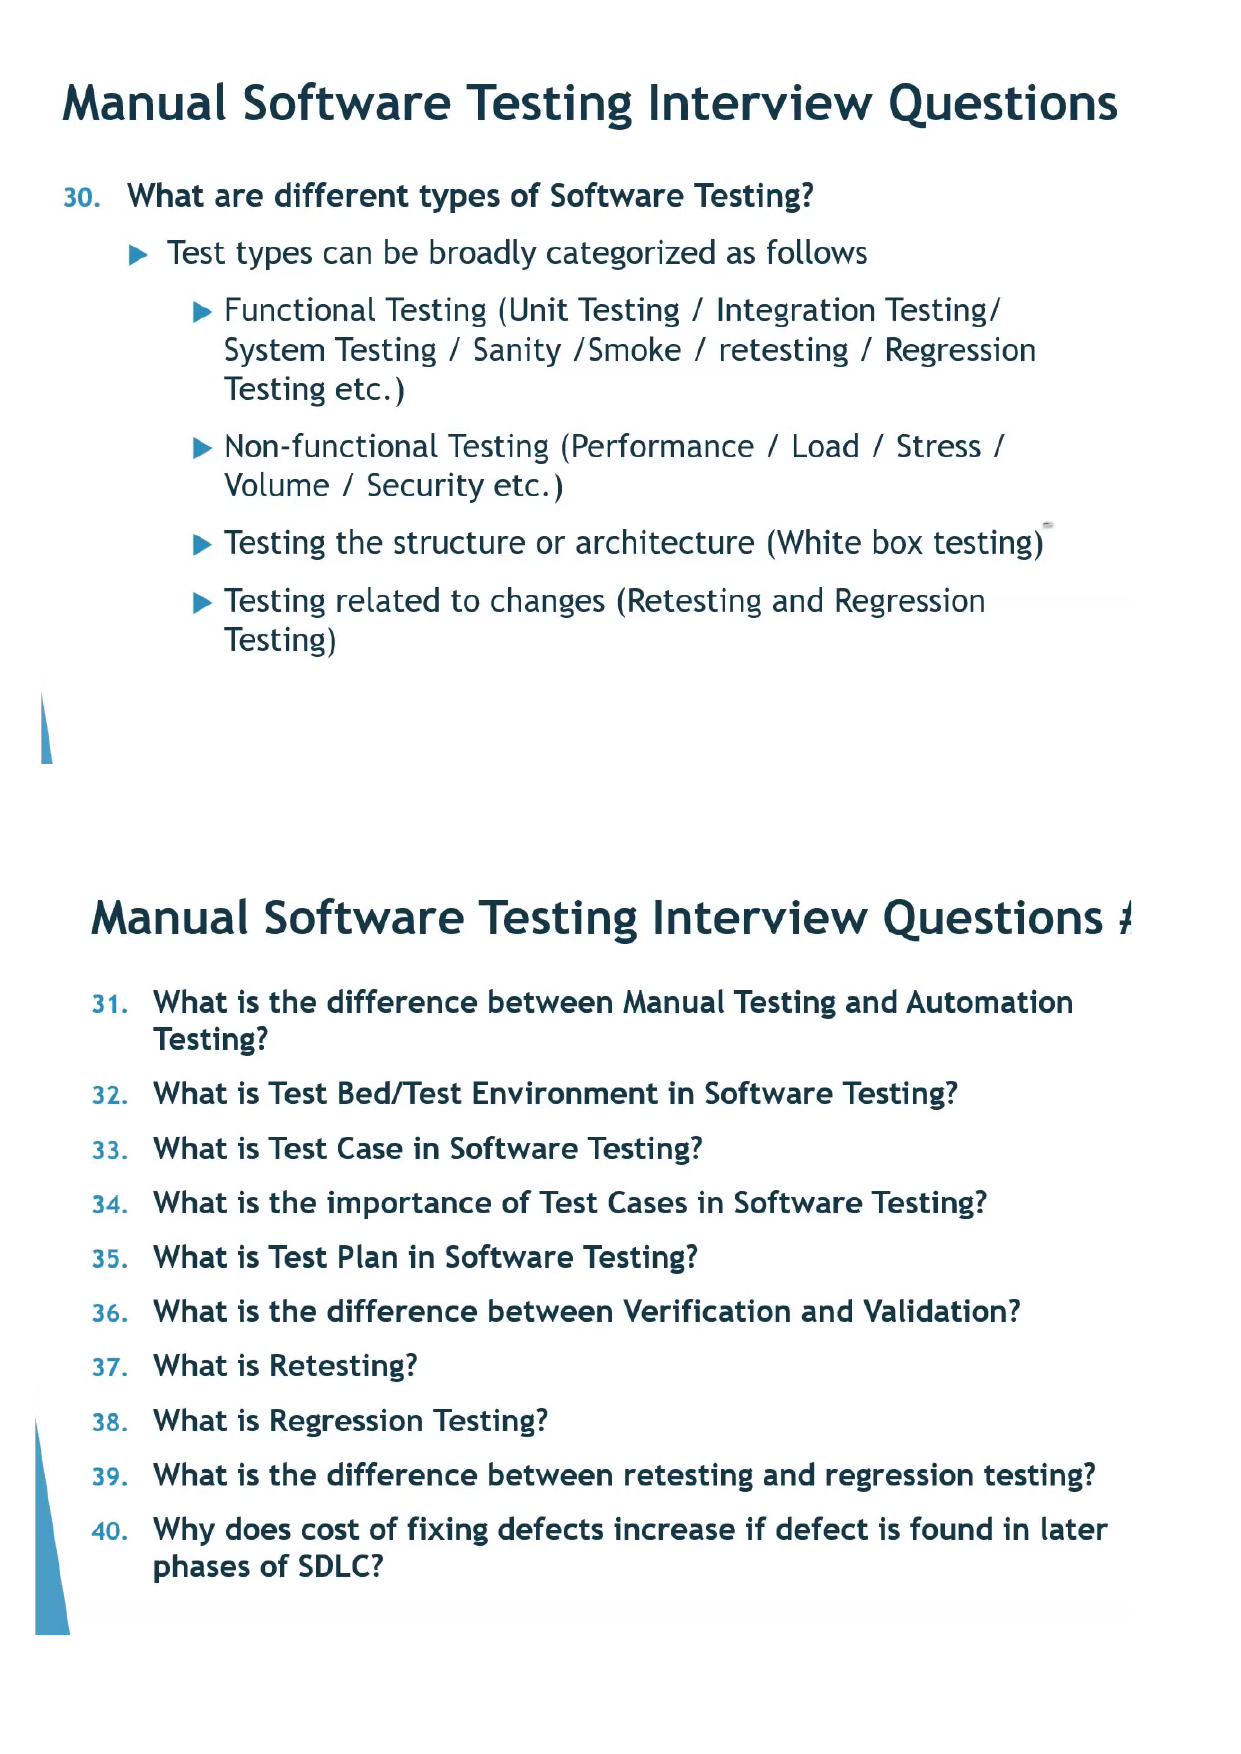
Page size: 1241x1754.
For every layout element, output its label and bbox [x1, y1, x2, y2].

picture [41, 29, 1132, 764]
picture [35, 833, 1132, 1635]
